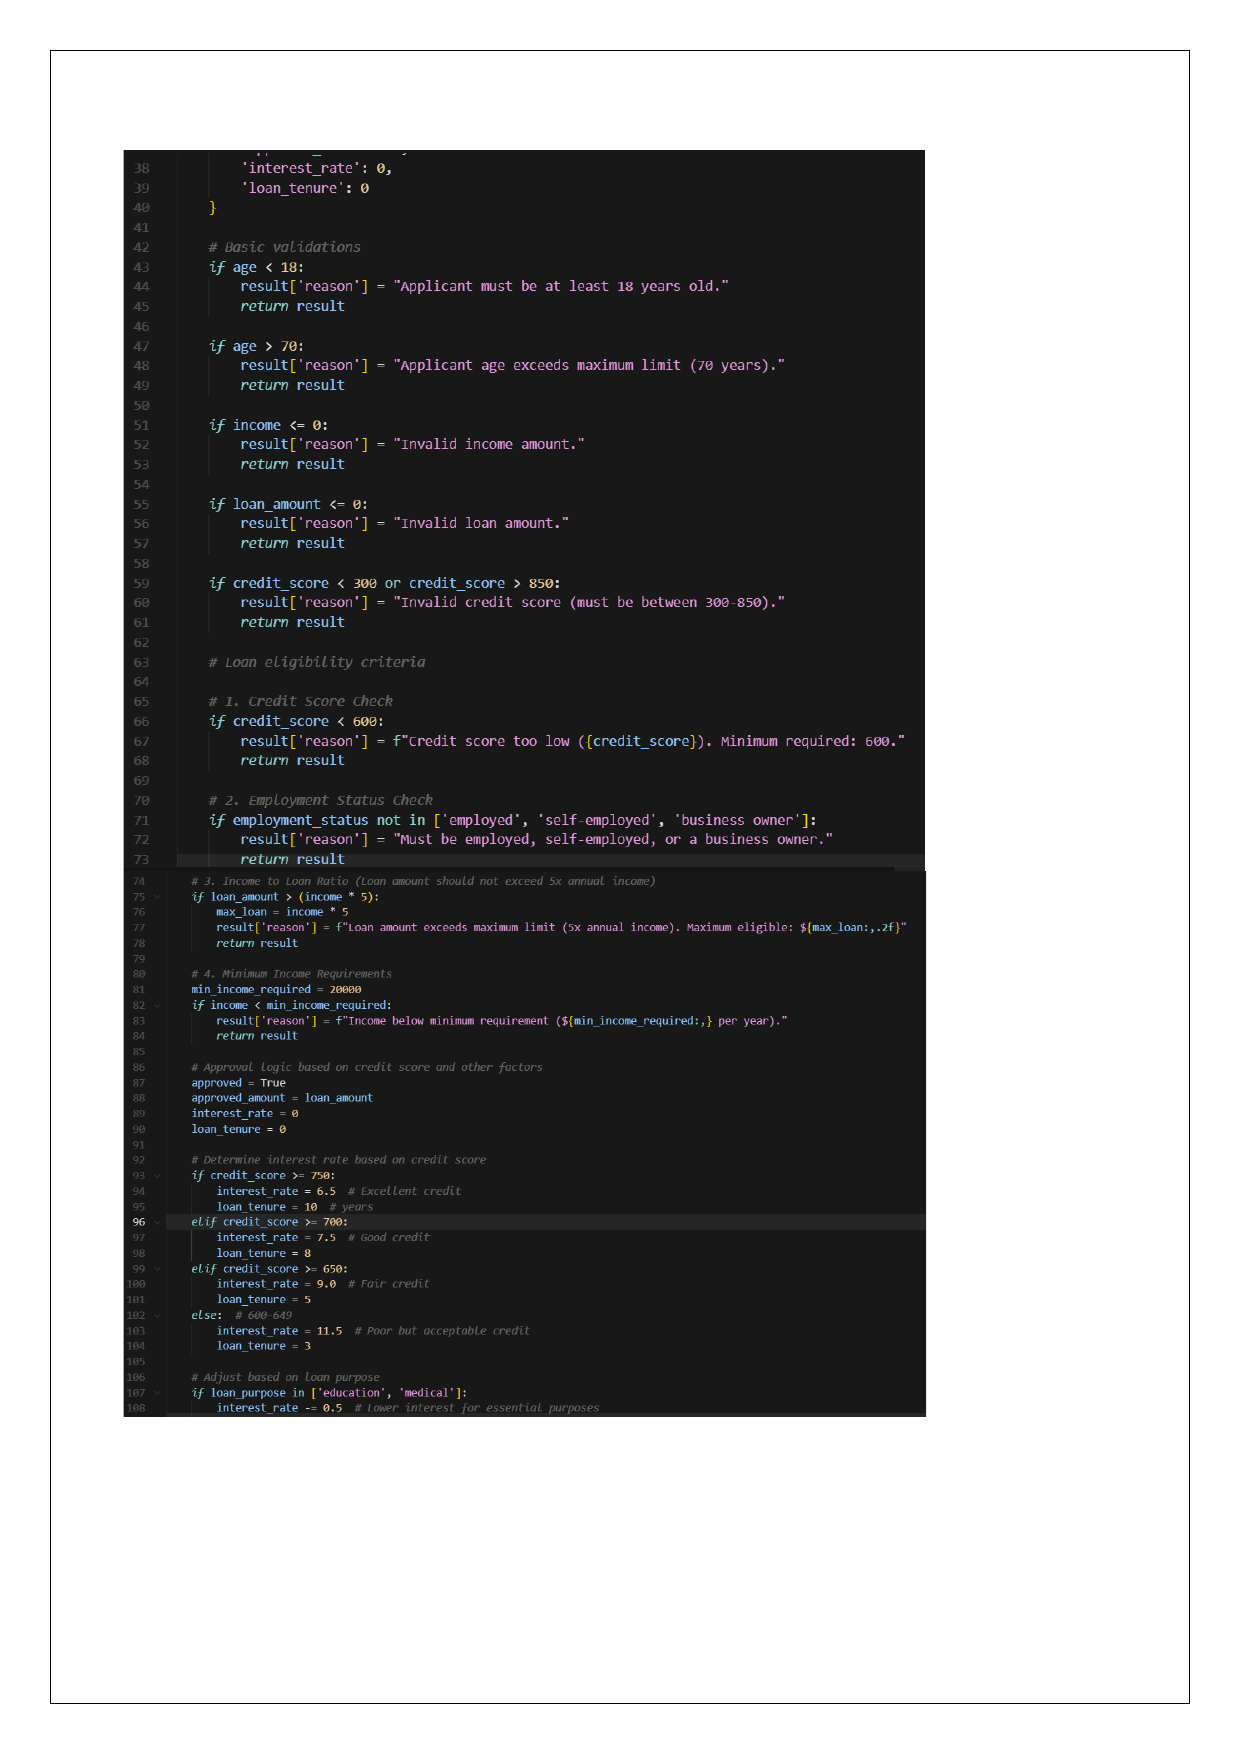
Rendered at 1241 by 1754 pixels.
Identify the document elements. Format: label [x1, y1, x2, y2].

picture [123, 150, 927, 1417]
